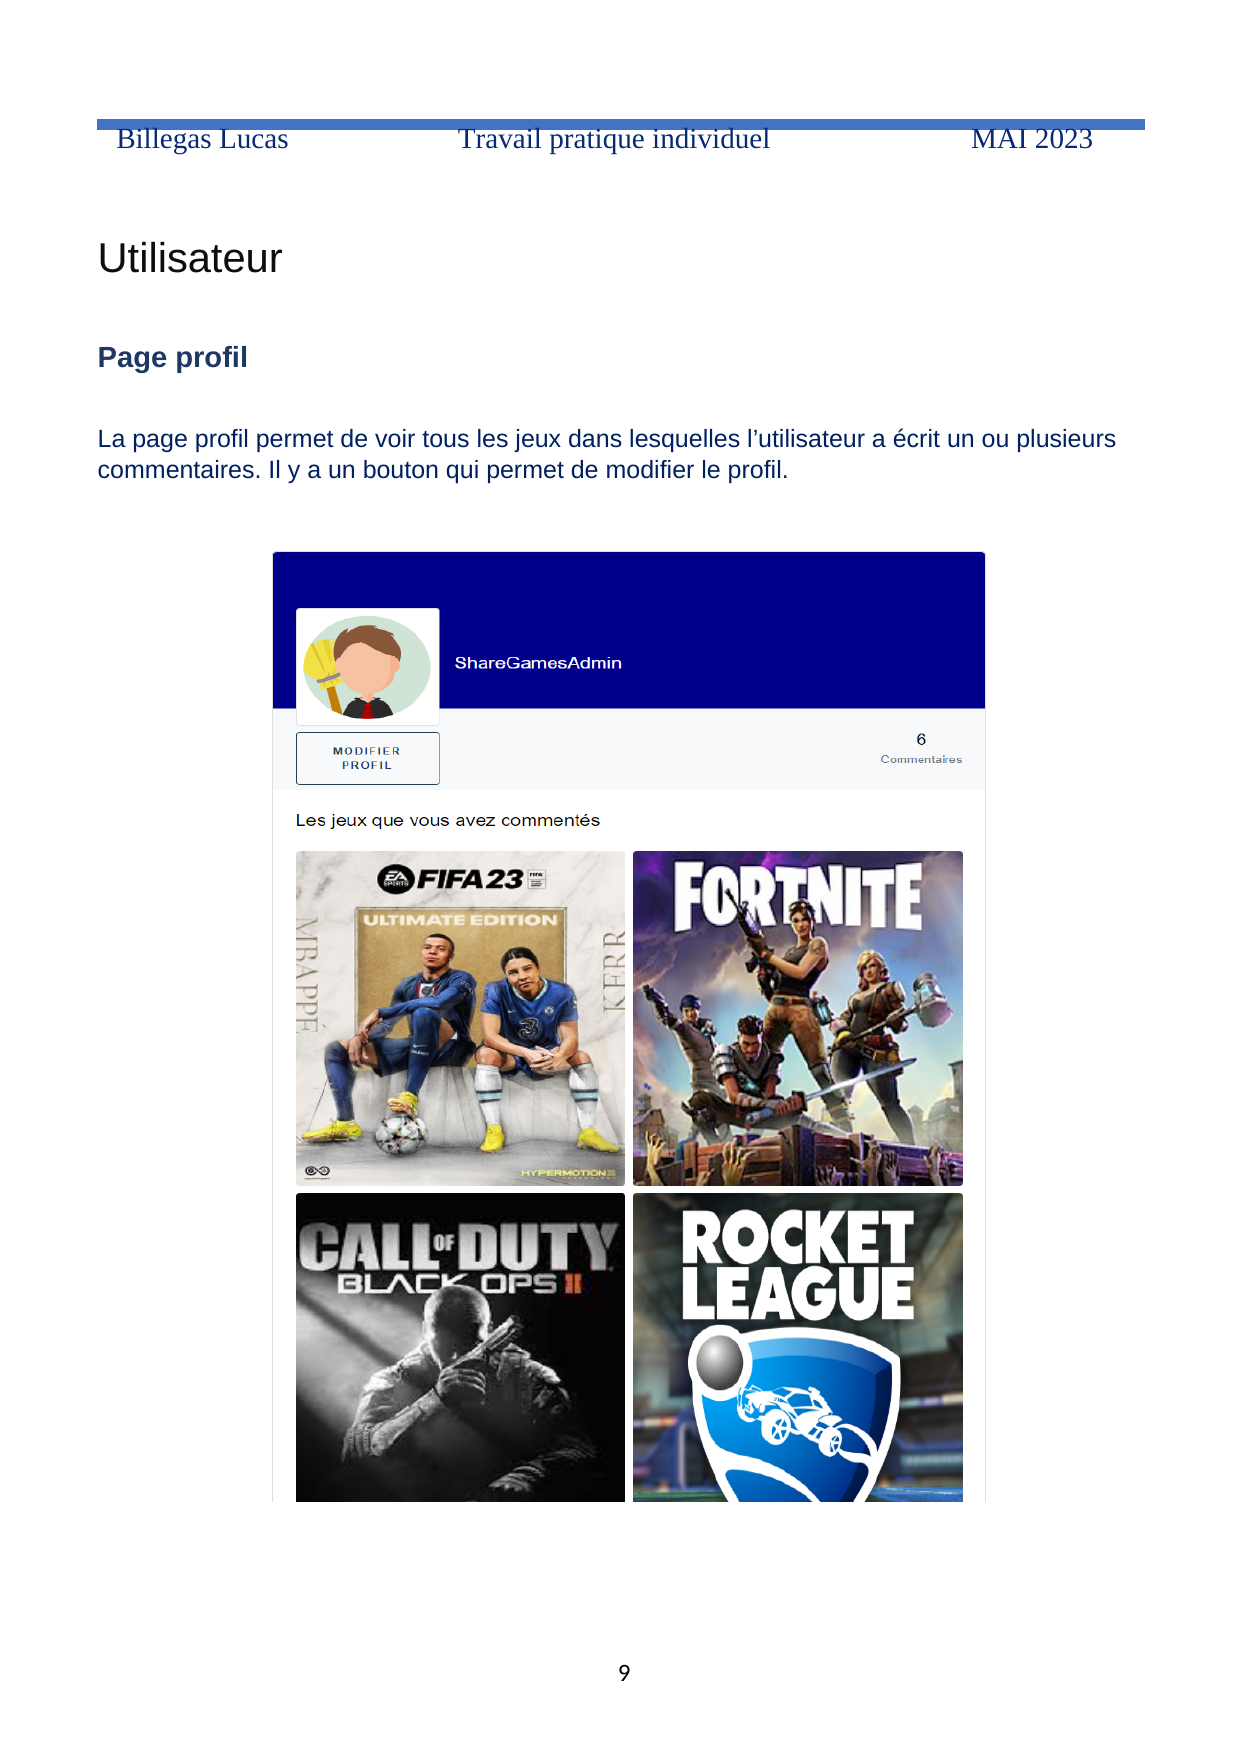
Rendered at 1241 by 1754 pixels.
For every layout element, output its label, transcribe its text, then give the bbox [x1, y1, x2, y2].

text La page profil permet de voir tous les jeux dans lesquelles l’utilisateur a écrit un ou plusieurs commentaires. Il y a un bouton qui permet de modifier le profil. [97, 424, 1151, 484]
picture [256, 550, 992, 1502]
subtitle Utilisateur [97, 233, 1151, 281]
subtitle Page profil [97, 341, 1151, 374]
